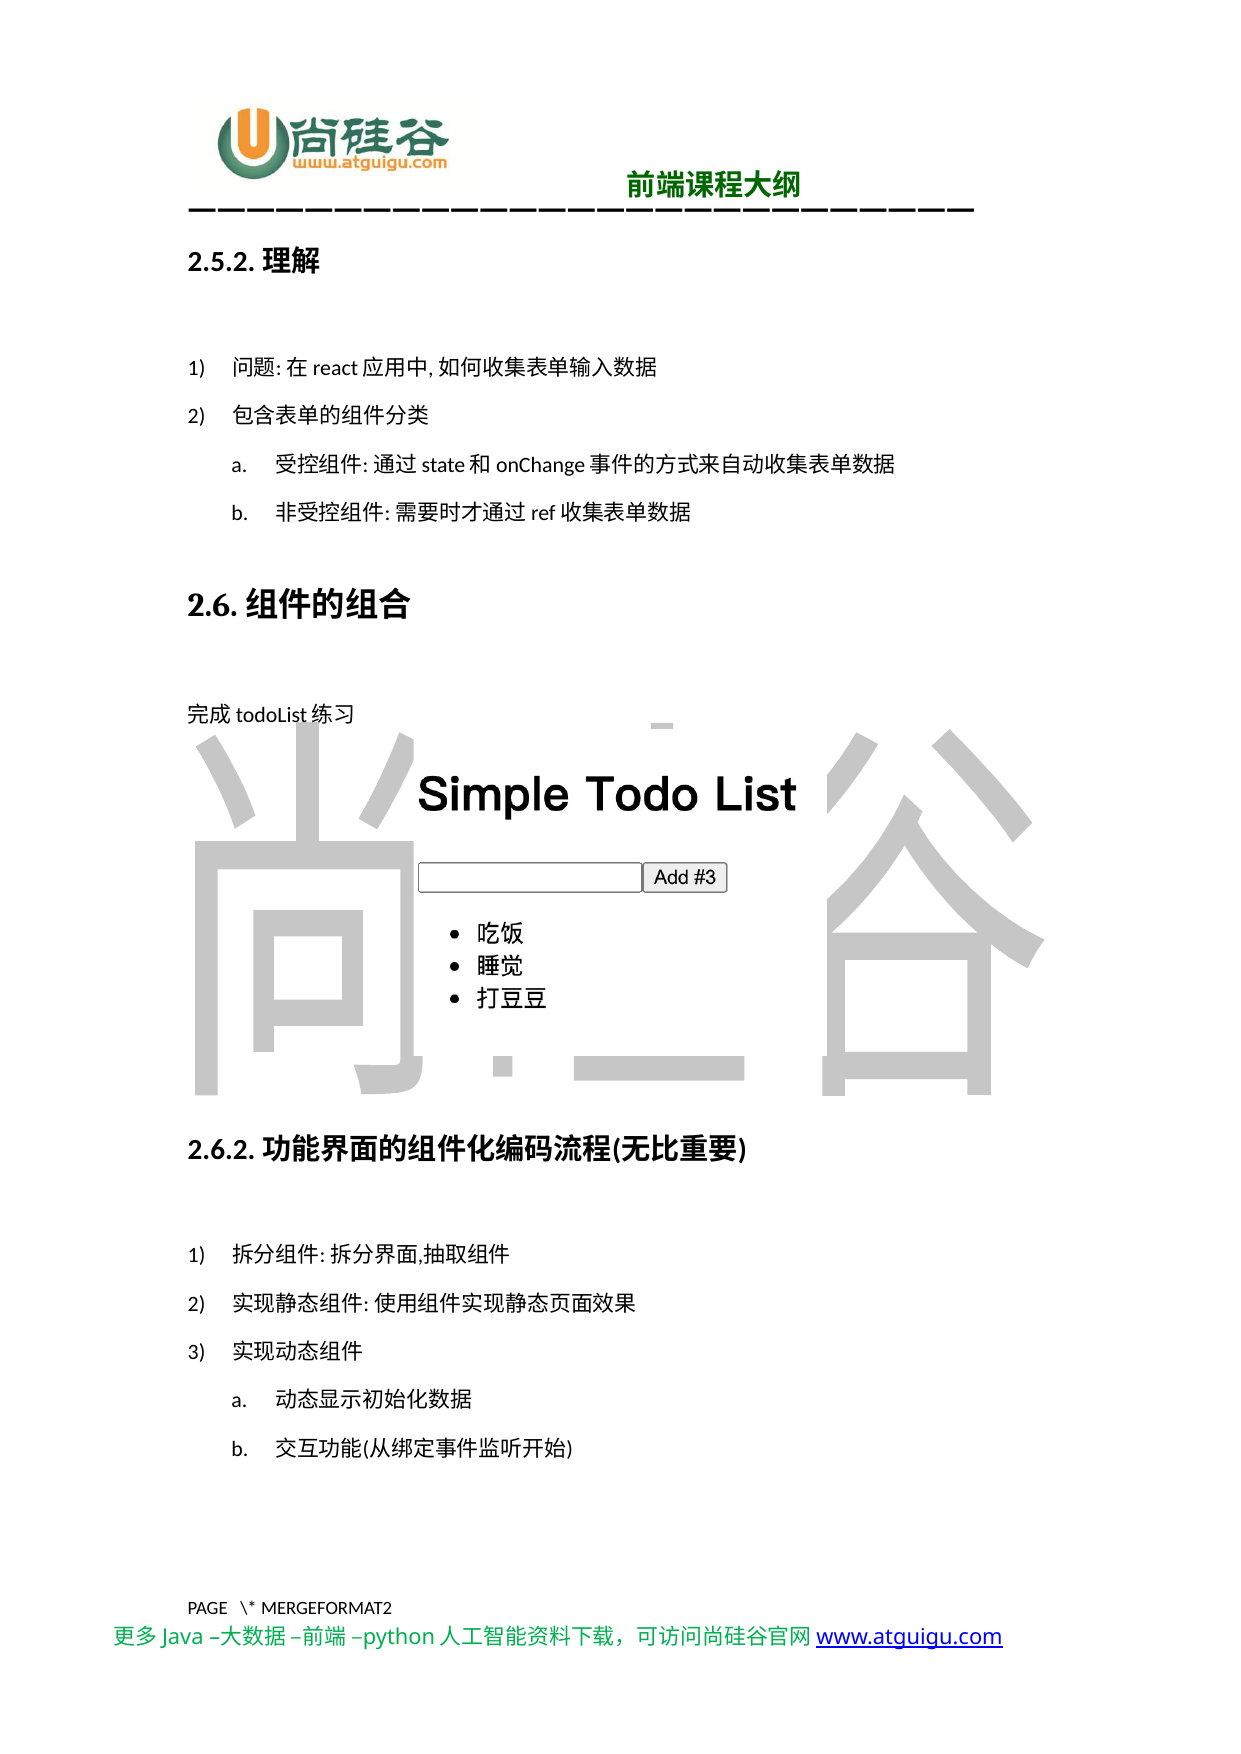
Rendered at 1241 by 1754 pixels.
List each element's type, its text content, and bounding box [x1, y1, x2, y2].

list 拆分组件: 拆分界面,抽取组件 [187, 1237, 1053, 1269]
list 问题: 在react应用中, 如何收集表单输入数据 [187, 349, 1053, 382]
list 包含表单的组件分类 [187, 398, 1053, 430]
picture [413, 729, 827, 1056]
subtitle 2.6. 组件的组合 [187, 570, 1053, 635]
list 非受控组件: 需要时才通过ref收集表单数据 [231, 494, 1053, 527]
subtitle 2.5.2. 理解 [187, 227, 1053, 292]
list 受控组件: 通过state和onChange事件的方式来自动收集表单数据 [231, 446, 1053, 479]
list 交互功能(从绑定事件监听开始) [231, 1430, 1053, 1463]
text 完成todoList练习 [187, 697, 1053, 729]
list 实现静态组件: 使用组件实现静态页面效果 [187, 1285, 1053, 1318]
subtitle 2.6.2. 功能界面的组件化编码流程(无比重要) [187, 1114, 1053, 1179]
list 动态显示初始化数据 [231, 1382, 1053, 1414]
list 实现动态组件 [187, 1334, 1053, 1366]
picture [187, 88, 479, 195]
